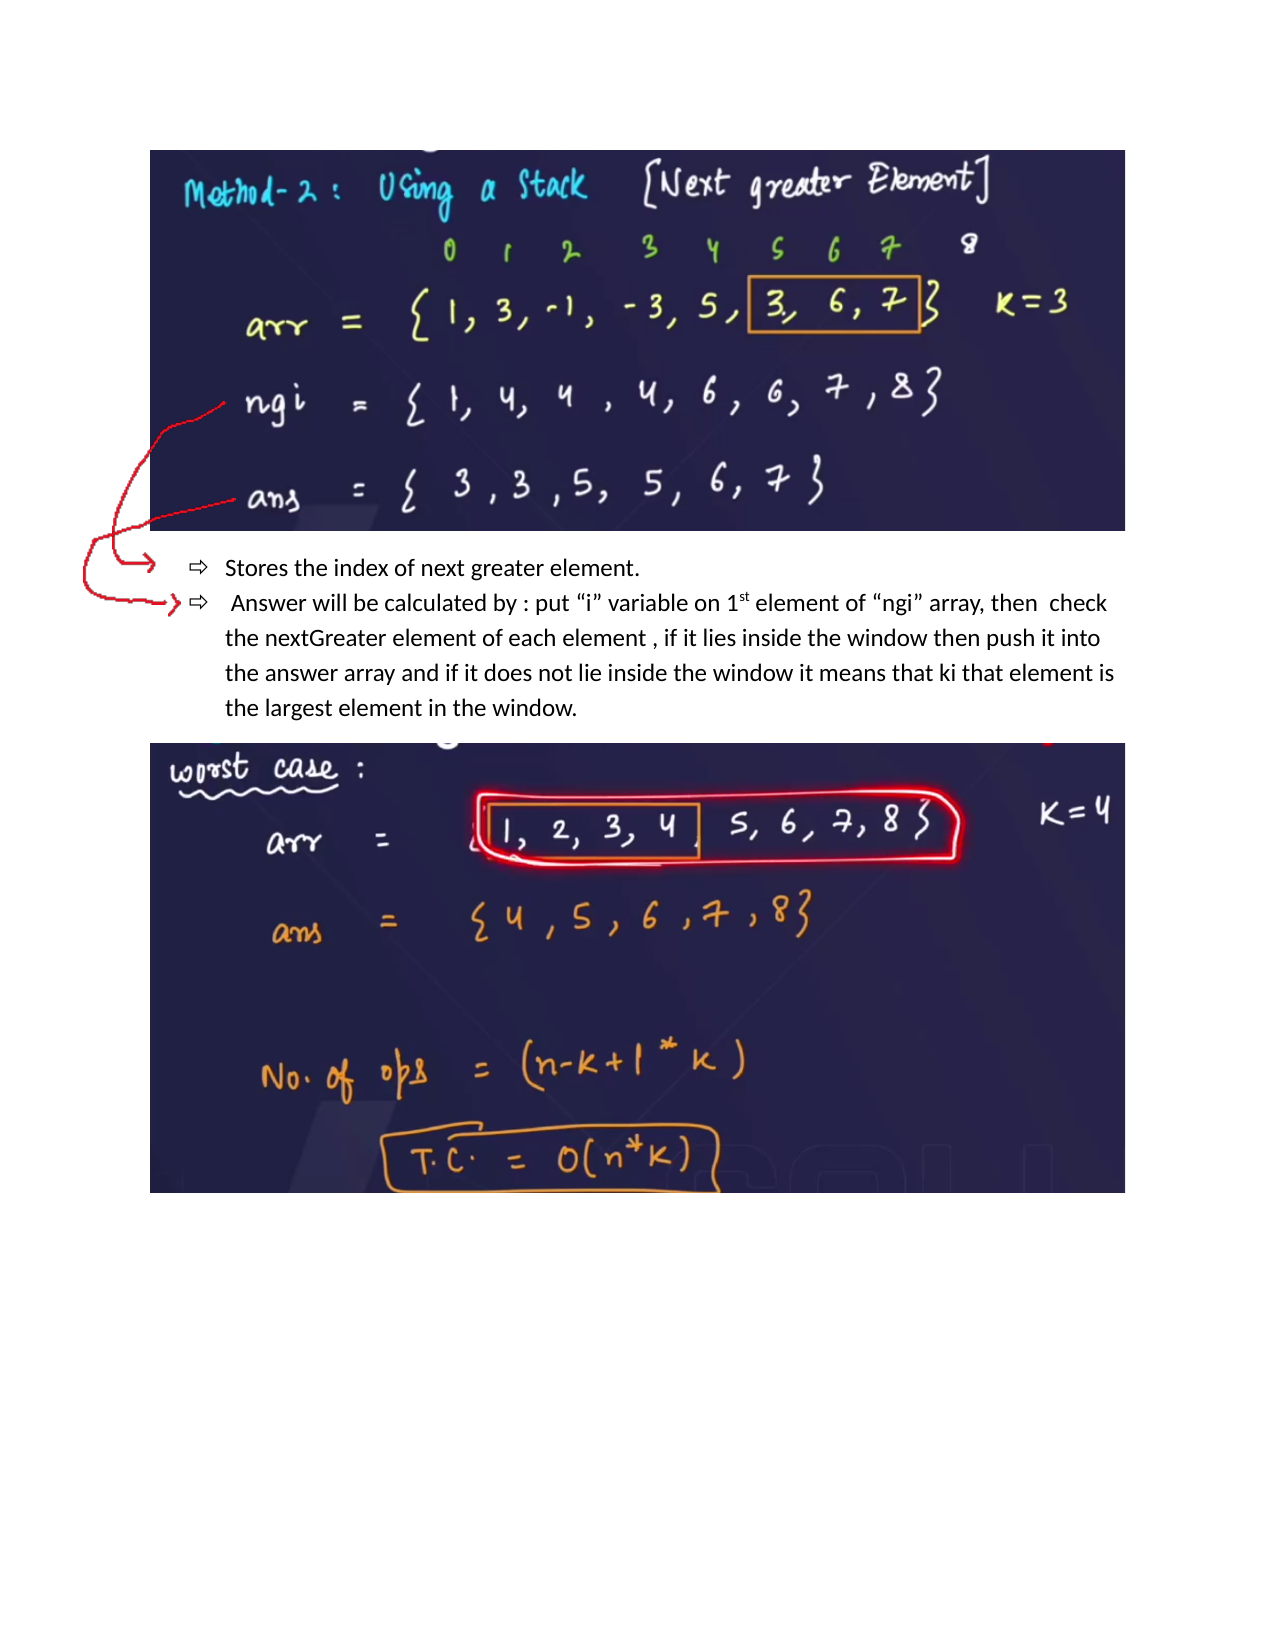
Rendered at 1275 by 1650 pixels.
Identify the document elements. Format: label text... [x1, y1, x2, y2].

picture [83, 150, 1125, 618]
list Stores the index of next greater element. [236, 552, 1125, 582]
list Answer will be calculated by : put “i” variable on 1st element of “ngi” array, then check the nextGreater element of each element , if it lies inside the window then push it into the answer array and if it does not lie inside the window it means that ki that element is the largest element in the window. [187, 587, 1125, 722]
picture [150, 743, 1125, 1193]
